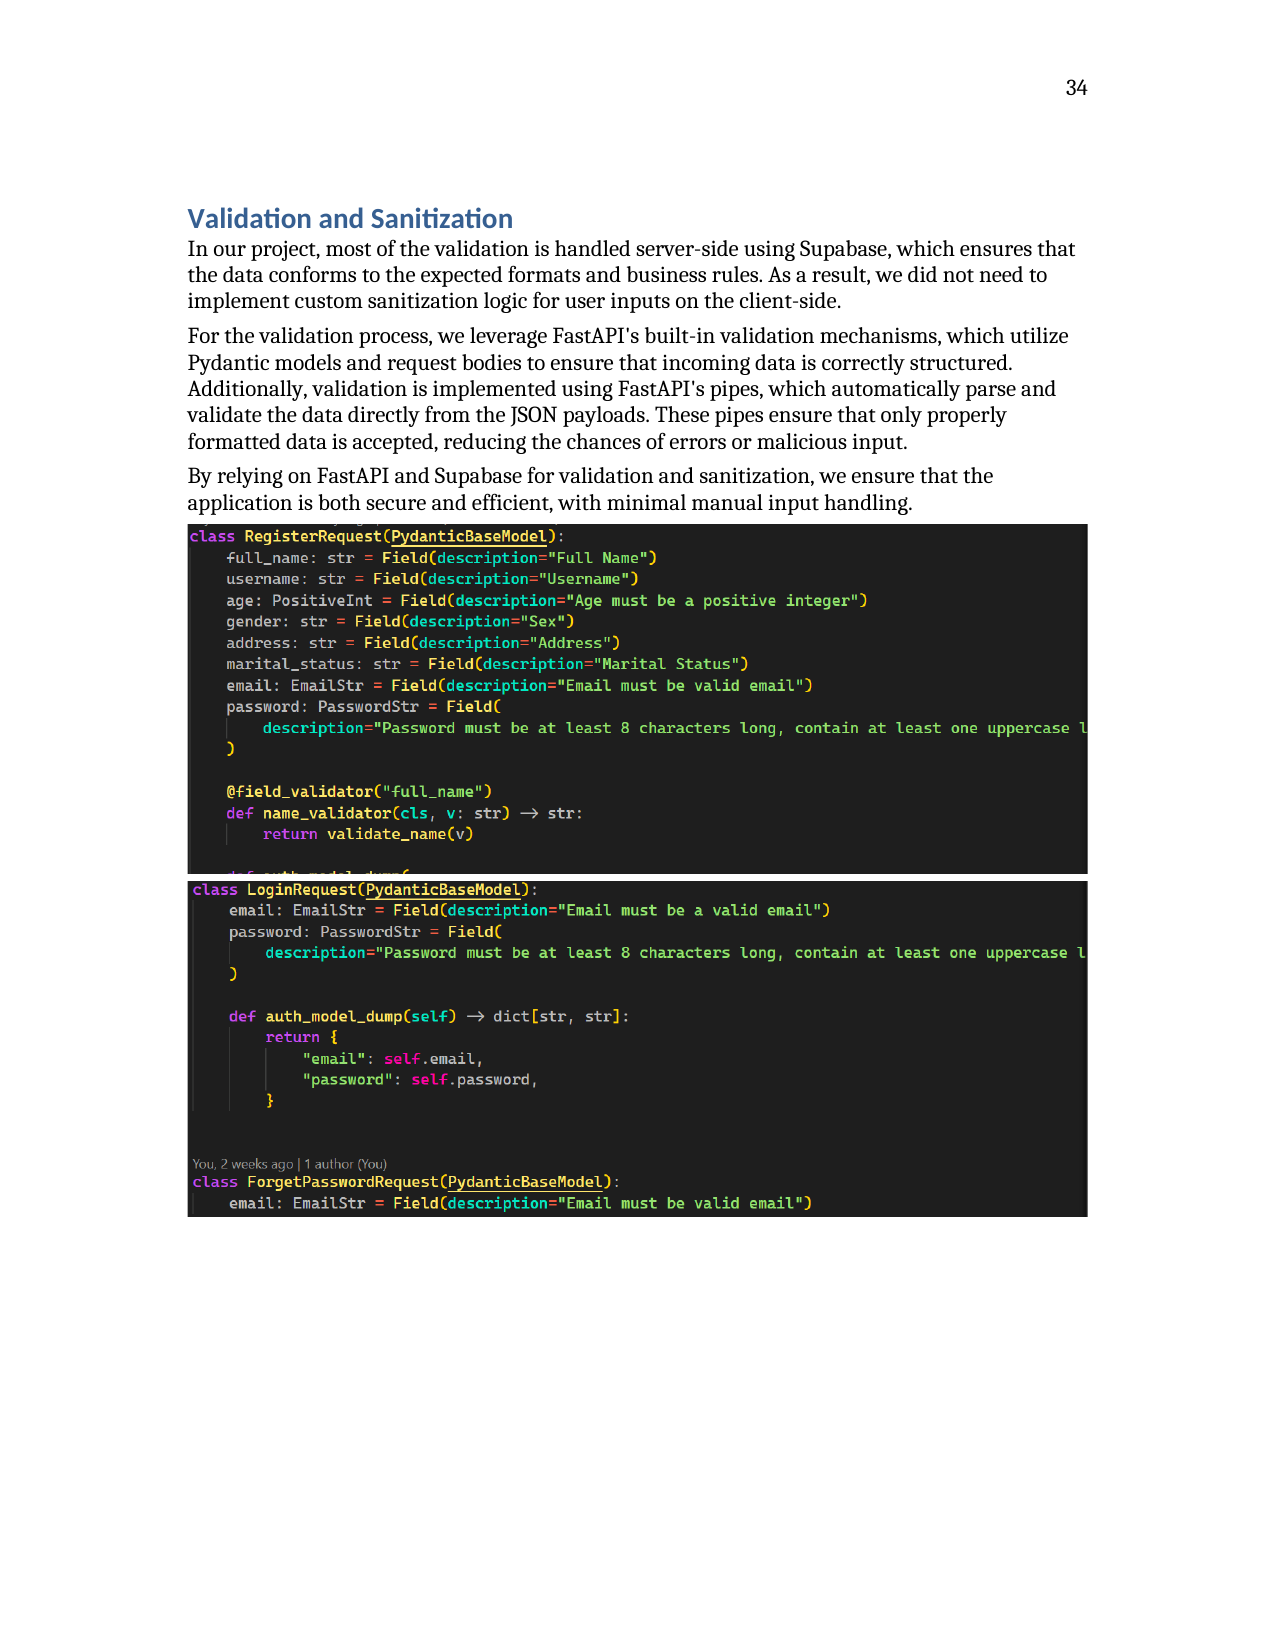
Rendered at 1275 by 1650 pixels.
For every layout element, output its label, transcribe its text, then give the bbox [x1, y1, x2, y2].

text For the validation process, we leverage FastAPI's built-in validation mechanisms, which utilize Pydantic models and request bodies to ensure that incoming data is correctly structured. Additionally, validation is implemented using FastAPI's pipes, which automatically parse and validate the data directly from the JSON payloads. These pipes ensure that only properly formatted data is accepted, reducing the chances of errors or malicious input. [187, 323, 1087, 455]
text By relying on FastAPI and Supabase for validation and sanitization, we ensure that the application is both secure and efficient, with minimal manual input handling. [187, 463, 1087, 516]
text In our project, most of the validation is handled server-side using Supabase, which ensures that the data conforms to the expected formats and business rules. As a result, we did not need to implement custom sanitization logic for user inputs on the client-side. [187, 236, 1087, 315]
picture [187, 881, 1088, 1217]
picture [187, 524, 1088, 874]
subtitle Validation and Sanitization [187, 200, 1087, 236]
